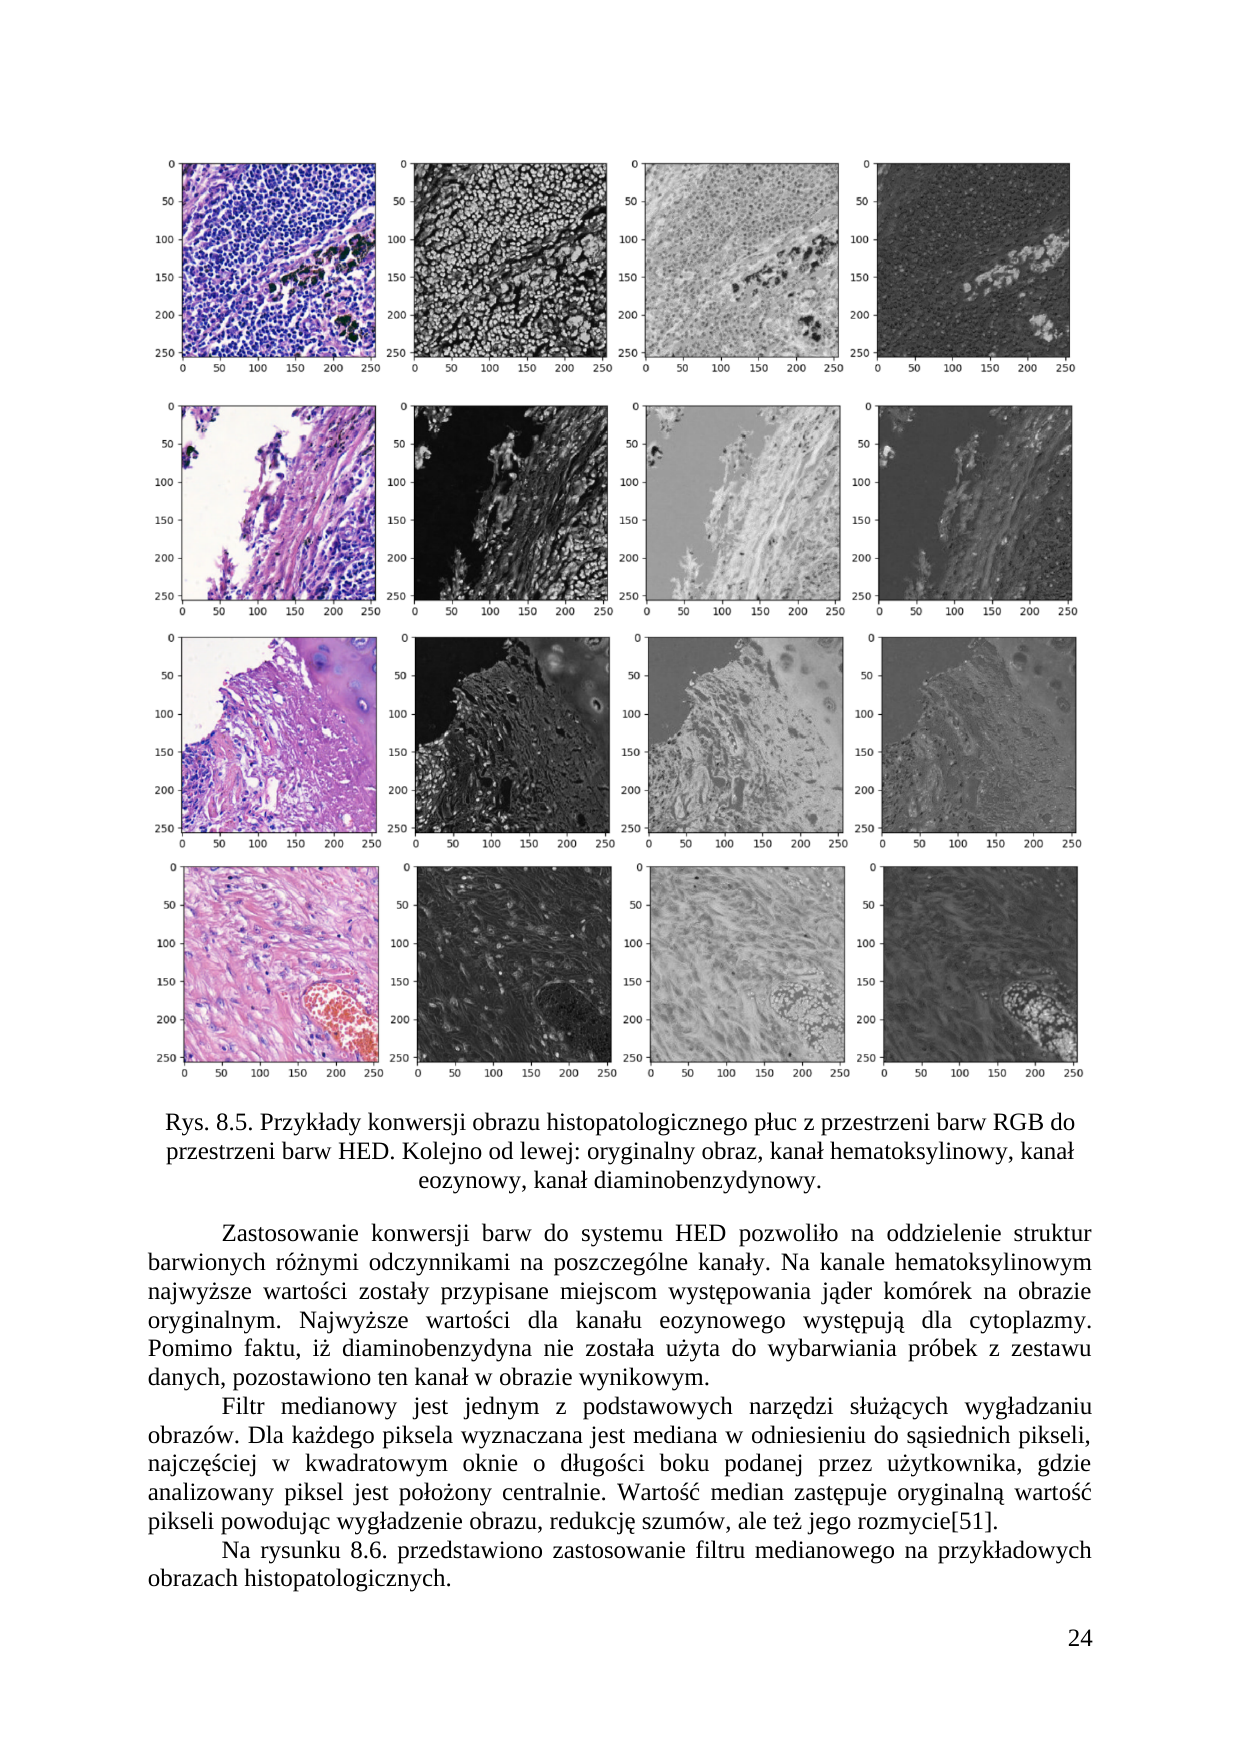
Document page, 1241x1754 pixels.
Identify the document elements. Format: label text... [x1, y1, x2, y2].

subtitle Rys. 8.5. Przykłady konwersji obrazu histopatologicznego płuc z przestrzeni barw RGB do przestrzeni barw HED. Kolejno od lewej: oryginalny obraz, kanał hematoksylinowy, kanał eozynowy, kanał diaminobenzydynowy. [148, 1107, 1093, 1193]
picture [147, 147, 1093, 1083]
text Filtr medianowy jest jednym z podstawowych narzędzi służących wygładzaniu obrazów. Dla każdego piksela wyznaczana jest mediana w odniesieniu do sąsiednich pikseli, najczęściej w kwadratowym oknie o długości boku podanej przez użytkownika, gdzie analizowany piksel jest położony centralnie. Wartość median zastępuje oryginalną wartość pikseli powodując wygładzenie obrazu, redukcję szumów, ale też jego rozmycie[51]. [148, 1391, 1093, 1535]
text Na rysunku 8.6. przedstawiono zastosowanie filtru medianowego na przykładowych obrazach histopatologicznych. [148, 1535, 1093, 1592]
text Zastosowanie konwersji barw do systemu HED pozwoliło na oddzielenie struktur barwionych różnymi odczynnikami na poszczególne kanały. Na kanale hematoksylinowym najwyższe wartości zostały przypisane miejscom występowania jąder komórek na obrazie oryginalnym. Najwyższe wartości dla kanału eozynowego występują dla cytoplazmy. Pomimo faktu, iż diaminobenzydyna nie została użyta do wybarwiania próbek z zestawu danych, pozostawiono ten kanał w obrazie wynikowym. [148, 1218, 1093, 1391]
